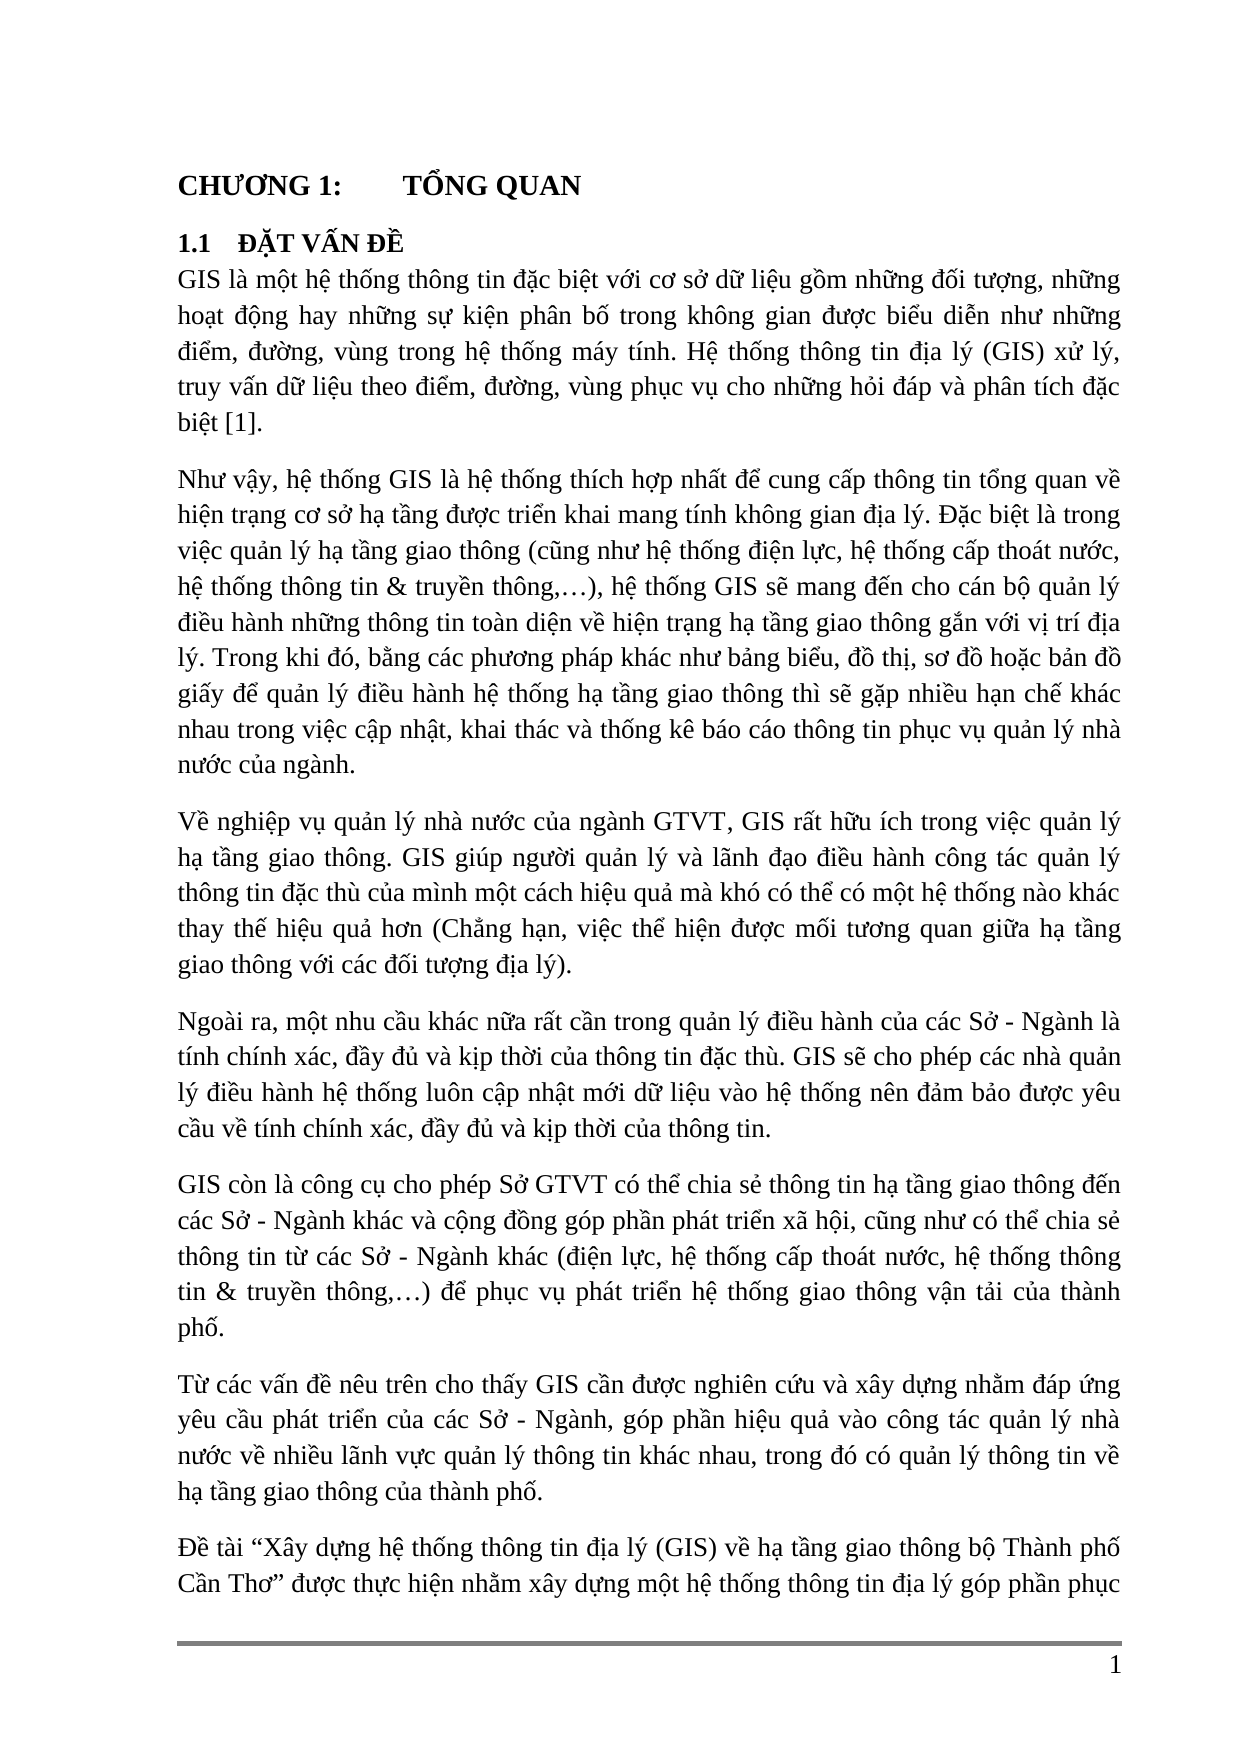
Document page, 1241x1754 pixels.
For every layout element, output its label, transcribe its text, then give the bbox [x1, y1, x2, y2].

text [177, 1532, 1122, 1598]
subtitle Tổng quan [177, 168, 1122, 202]
text Về nghiệp vụ quản lý nhà nước của ngành GTVT, GIS rất hữu ích trong việc quản lý hạ tầng giao thông. GIS giúp người quản lý và lãnh đạo điều hành công tác quản lý thông tin đặc thù của mình một cách hiệu quả mà khó có thể có một hệ thống nào khác thay thế hiệu quả hơn (Chẳng hạn, việc thể hiện được mối tương quan giữa hạ tầng giao thông với các đối tượng địa lý). [177, 805, 1122, 979]
text GIS còn là công cụ cho phép Sở GTVT có thể chia sẻ thông tin hạ tầng giao thông đến các Sở - Ngành khác và cộng đồng góp phần phát triển xã hội, cũng như có thể chia sẻ thông tin từ các Sở - Ngành khác (điện lực, hệ thống cấp thoát nước, hệ thống thông tin & truyền thông,…) để phục vụ phát triển hệ thống giao thông vận tải của thành phố. [177, 1168, 1122, 1342]
text Từ các vấn đề nêu trên cho thấy GIS cần được nghiên cứu và xây dựng nhằm đáp ứng yêu cầu phát triển của các Sở - Ngành, góp phần hiệu quả vào công tác quản lý nhà nước về nhiều lãnh vực quản lý thông tin khác nhau, trong đó có quản lý thông tin về hạ tầng giao thông của thành phố. [177, 1368, 1122, 1506]
text Như vậy, hệ thống GIS là hệ thống thích hợp nhất để cung cấp thông tin tổng quan về hiện trạng cơ sở hạ tầng được triển khai mang tính không gian địa lý. Đặc biệt là trong việc quản lý hạ tầng giao thông (cũng như hệ thống điện lực, hệ thống cấp thoát nước, hệ thống thông tin & truyền thông,…), hệ thống GIS sẽ mang đến cho cán bộ quản lý điều hành những thông tin toàn diện về hiện trạng hạ tầng giao thông gắn với vị trí địa lý. Trong khi đó, bằng các phương pháp khác như bảng biểu, đồ thị, sơ đồ hoặc bản đồ giấy để quản lý điều hành hệ thống hạ tầng giao thông thì sẽ gặp nhiều hạn chế khác nhau trong việc cập nhật, khai thác và thống kê báo cáo thông tin phục vụ quản lý nhà nước của ngành. [177, 463, 1122, 780]
text GIS là một hệ thống thông tin đặc biệt với cơ sở dữ liệu gồm những đối tượng, những hoạt động hay những sự kiện phân bố trong không gian được biểu diễn như những điểm, đường, vùng trong hệ thống máy tính. Hệ thống thông tin địa lý (GIS) xử lý, truy vấn dữ liệu theo điểm, đường, vùng phục vụ cho những hỏi đáp và phân tích đặc biệt. [177, 263, 1122, 437]
subtitle Đặt vấn đề [177, 227, 1122, 259]
text Ngoài ra, một nhu cầu khác nữa rất cần trong quản lý điều hành của các Sở - Ngành là tính chính xác, đầy đủ và kịp thời của thông tin đặc thù. GIS sẽ cho phép các nhà quản lý điều hành hệ thống luôn cập nhật mới dữ liệu vào hệ thống nên đảm bảo được yêu cầu về tính chính xác, đầy đủ và kịp thời của thông tin. [177, 1004, 1122, 1143]
